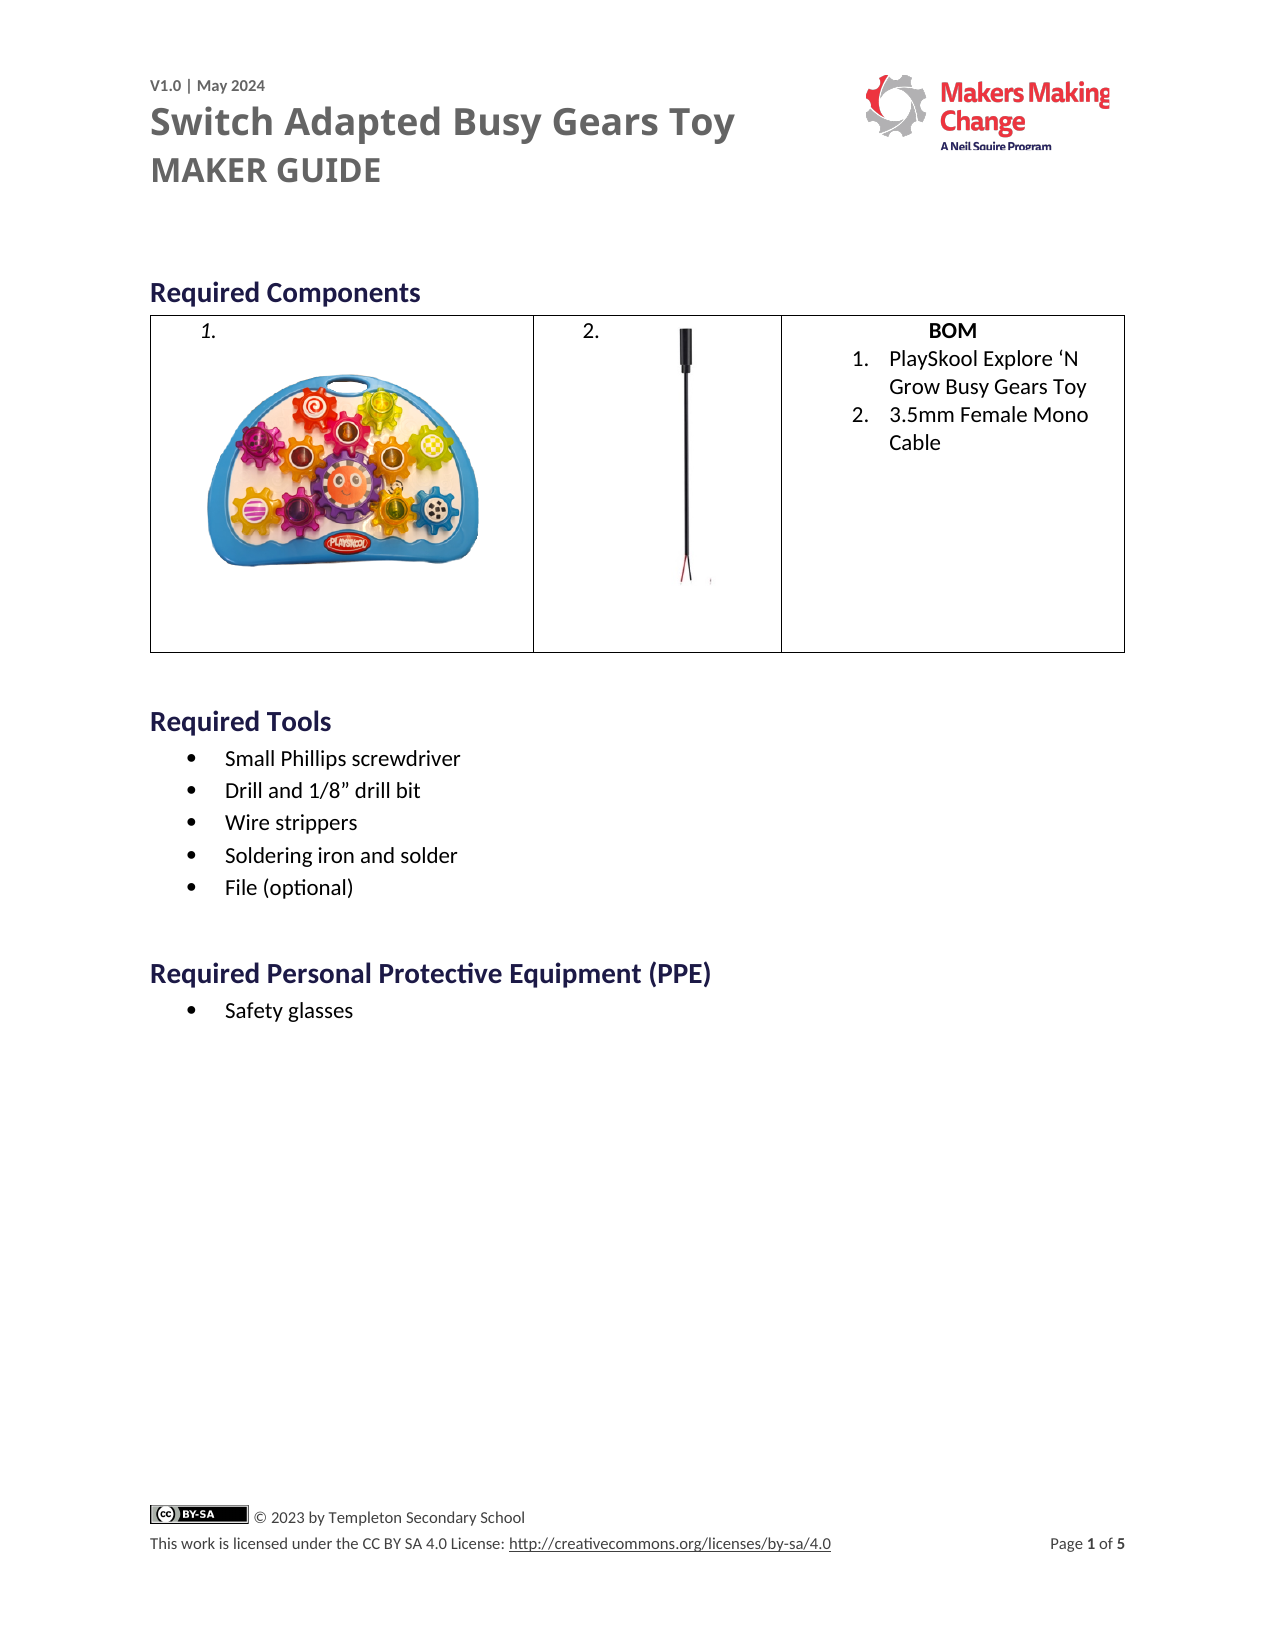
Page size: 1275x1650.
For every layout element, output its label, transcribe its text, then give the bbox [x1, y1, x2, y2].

subtitle Required Personal Protective Equipment (PPE) [150, 955, 1125, 991]
list File (optional) [187, 873, 1125, 901]
picture [649, 327, 723, 586]
table_header [151, 316, 533, 652]
subtitle Required Tools [150, 703, 1125, 739]
list Safety glasses [187, 996, 1125, 1024]
table_header BOM PlaySkool Explore ‘N Grow Busy Gears Toy 3.5mm Female Mono Cable [782, 316, 1124, 652]
list Soldering iron and solder [187, 841, 1125, 869]
subtitle Required Components [150, 274, 1125, 309]
picture [150, 1505, 249, 1524]
list Wire strippers [187, 808, 1125, 837]
picture [198, 364, 488, 571]
list Small Phillips screwdriver [187, 744, 1125, 772]
list Drill and 1/8” drill bit [187, 776, 1125, 804]
table_header [534, 316, 781, 652]
picture [865, 75, 1110, 151]
